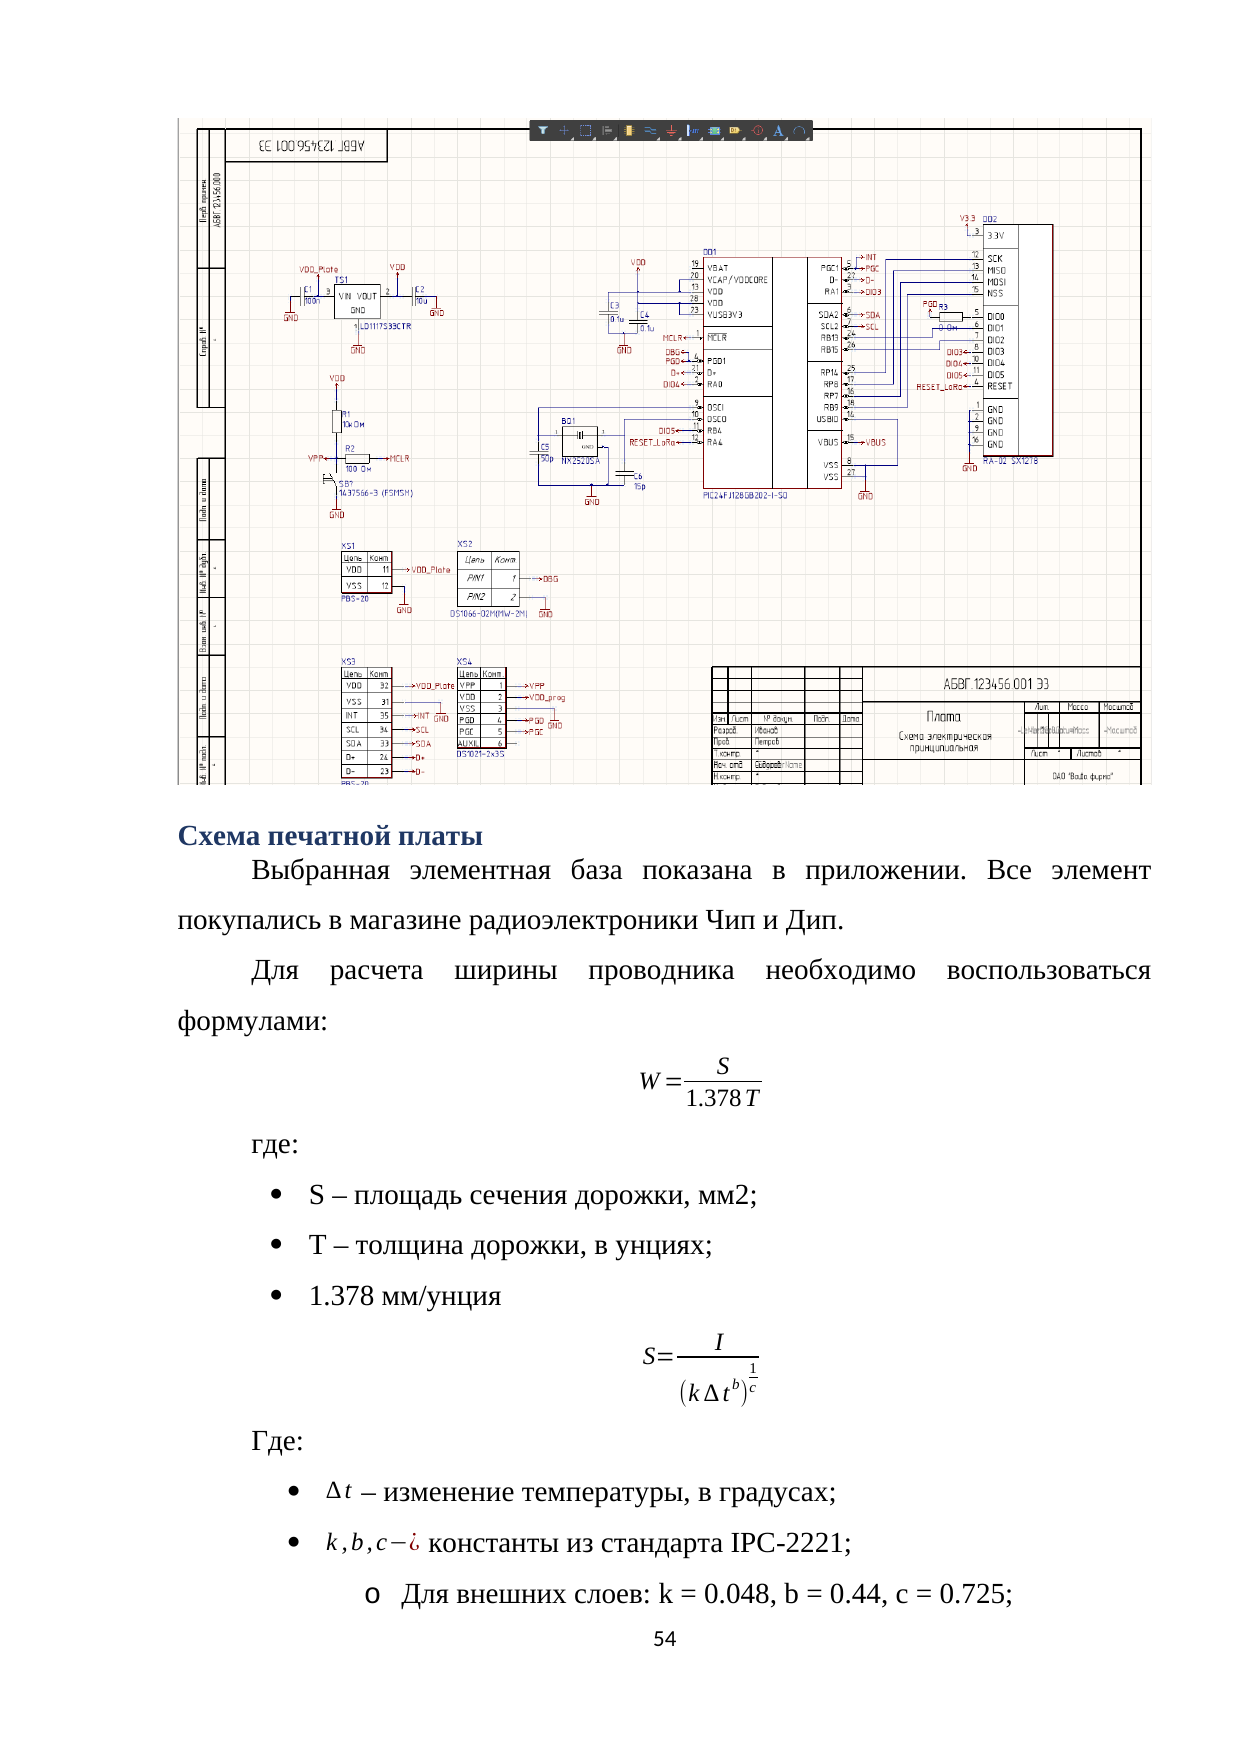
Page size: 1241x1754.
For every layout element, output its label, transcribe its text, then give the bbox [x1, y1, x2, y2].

text Выбранная элементная база показана в приложении. Все элемент покупались в магазине радиоэлектроники Чип и Дип. [177, 852, 1152, 936]
list Для внешних слоев: k = 0.048, b = 0.44, c = 0.725; [363, 1576, 1152, 1612]
list константы из стандарта IPC-2221; [288, 1525, 1152, 1559]
text Где: [177, 1423, 1152, 1457]
list T – толщина дорожки, в унциях; [271, 1227, 1152, 1261]
picture [177, 118, 1152, 785]
list S – площадь сечения дорожки, мм2; [271, 1177, 1152, 1210]
list 1.378 мм/унция [271, 1278, 1152, 1311]
list – изменение температуры, в градусах; [288, 1474, 1152, 1508]
text Схема печатной платы [177, 818, 1152, 852]
text Для расчета ширины проводника необходимо воспользоваться формулами: [177, 952, 1152, 1036]
text где: [177, 1126, 1152, 1160]
